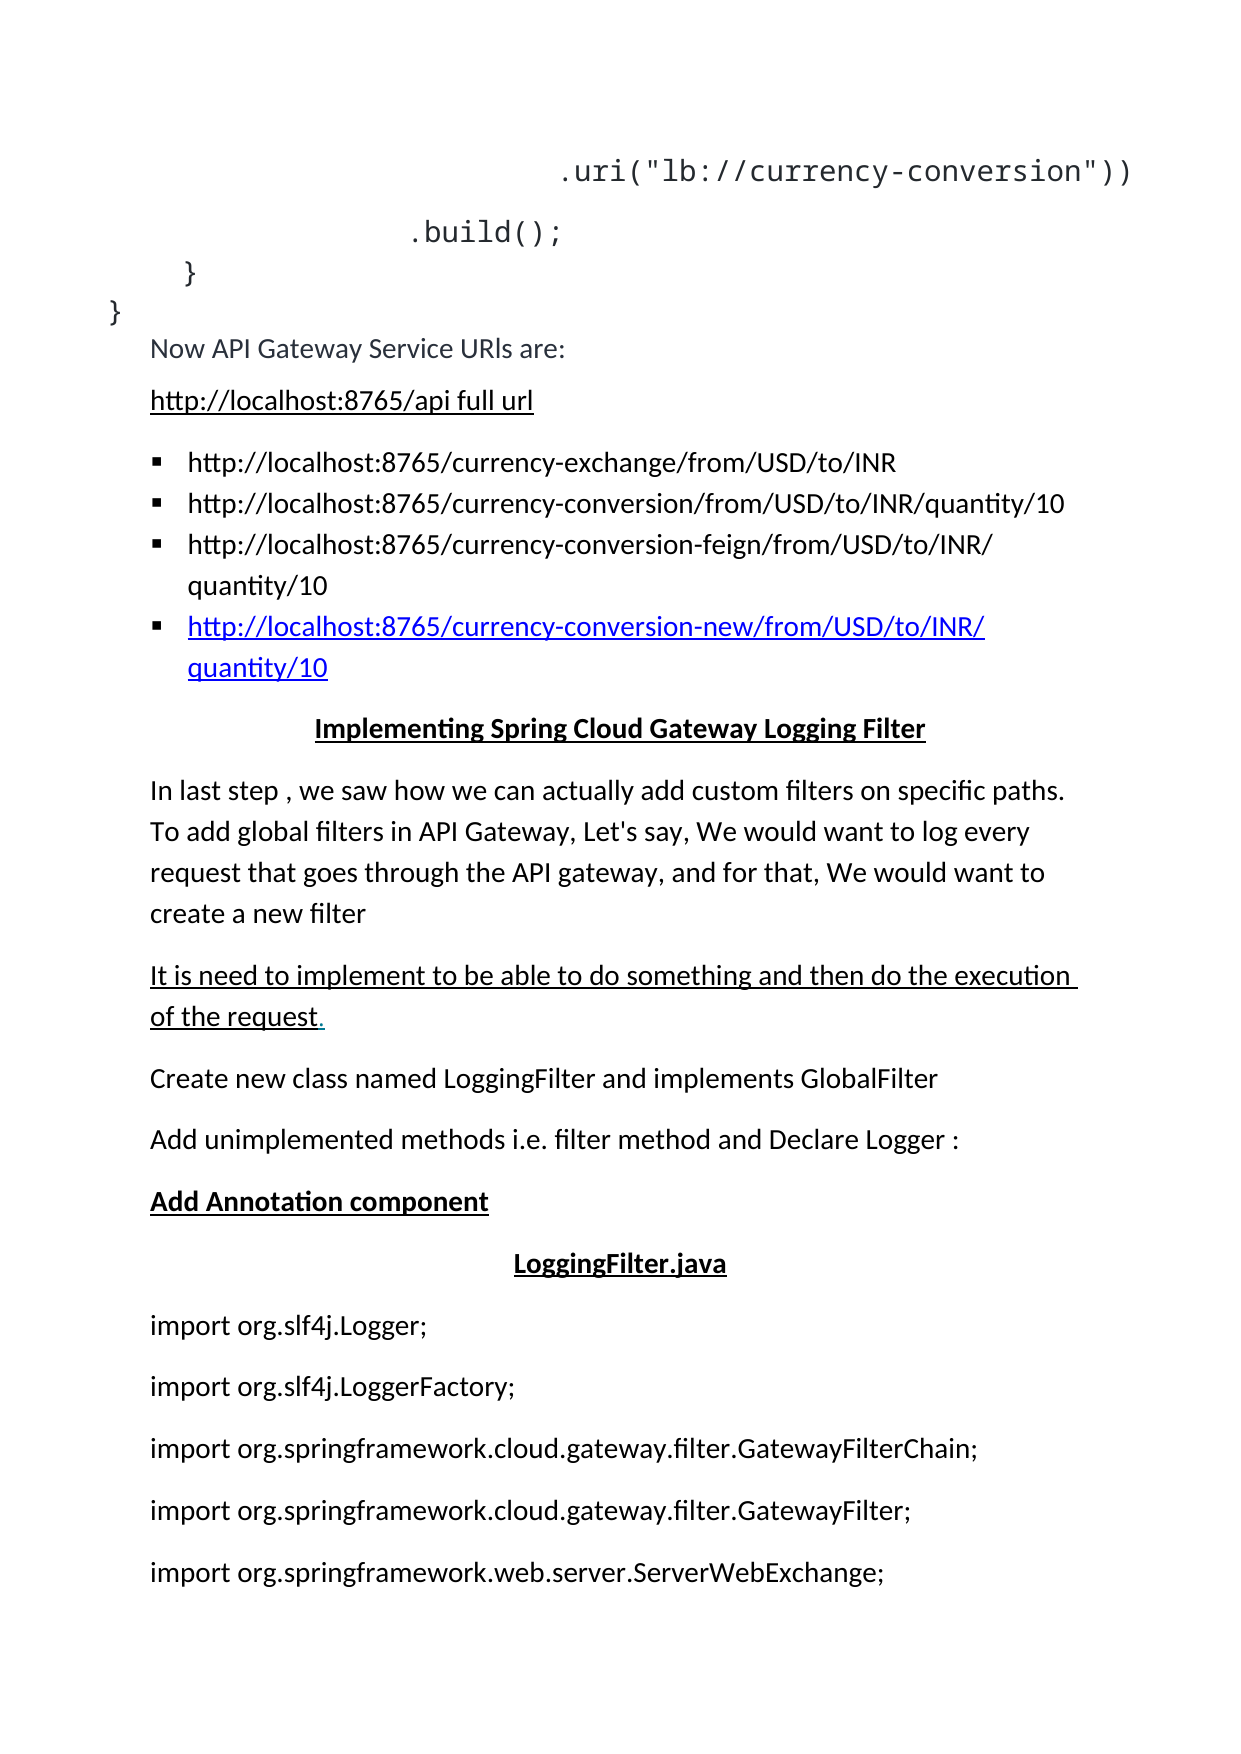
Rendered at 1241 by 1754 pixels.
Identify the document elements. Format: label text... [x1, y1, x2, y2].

text LoggingFilter.java [150, 1245, 1090, 1281]
text import org.springframework.cloud.gateway.filter.GatewayFilter; [150, 1492, 1090, 1528]
text Add unimplemented methods i.e. filter method and Declare Logger : [150, 1121, 1090, 1157]
text In last step , we saw how we can actually add custom filters on specific paths. To add global filters in API Gateway, Let's say, We would want to log every request that goes through the API gateway, and for that, We would want to create a new filter [150, 772, 1090, 931]
list http://localhost:8765/currency-conversion-new/from/USD/to/INR/quantity/10 [150, 608, 1090, 684]
list http://localhost:8765/currency-conversion-feign/from/USD/to/INR/quantity/10 [150, 526, 1090, 603]
text Now API Gateway Service URls are: [150, 330, 1090, 366]
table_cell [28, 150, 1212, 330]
text import org.springframework.cloud.gateway.filter.GatewayFilterChain; [150, 1430, 1090, 1466]
list http://localhost:8765/currency-conversion/from/USD/to/INR/quantity/10 [150, 485, 1090, 521]
list http://localhost:8765/currency-exchange/from/USD/to/INR [150, 444, 1090, 480]
text Add Annotation component [150, 1183, 1090, 1219]
text Create new class named LoggingFilter and implements GlobalFilter [150, 1060, 1090, 1095]
text Implementing Spring Cloud Gateway Logging Filter [150, 711, 1090, 746]
text http://localhost:8765/api full url [150, 382, 1090, 418]
text import org.slf4j.LoggerFactory; [150, 1368, 1090, 1404]
text import org.springframework.web.server.ServerWebExchange; [150, 1554, 1090, 1589]
text It is need to implement to be able to do something and then do the execution of the request. [150, 957, 1090, 1033]
text import org.slf4j.Logger; [150, 1307, 1090, 1342]
